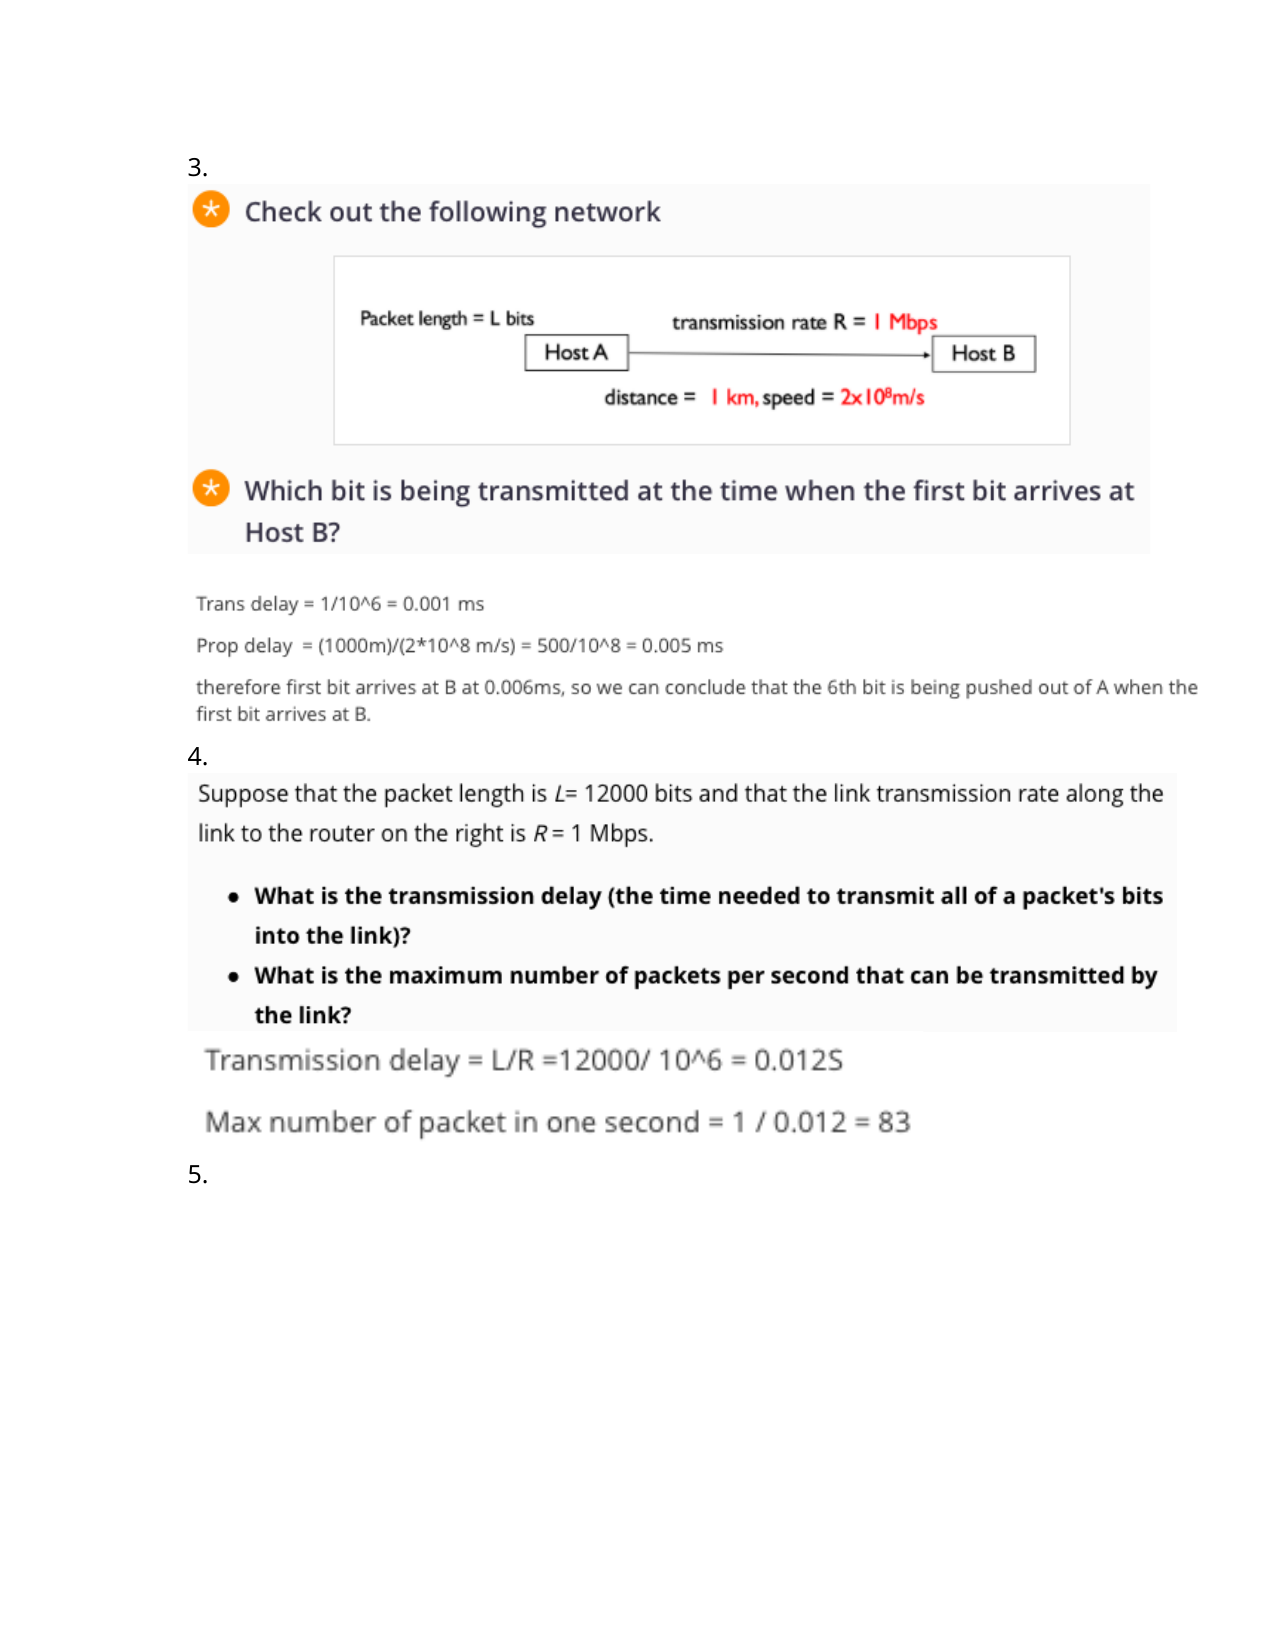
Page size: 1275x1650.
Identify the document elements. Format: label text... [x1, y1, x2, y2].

text 4. [187, 739, 1087, 773]
text 3. [187, 150, 1087, 184]
text 5. [187, 1156, 1087, 1190]
picture [187, 587, 1214, 739]
picture [187, 184, 1151, 554]
picture [187, 773, 1177, 1157]
